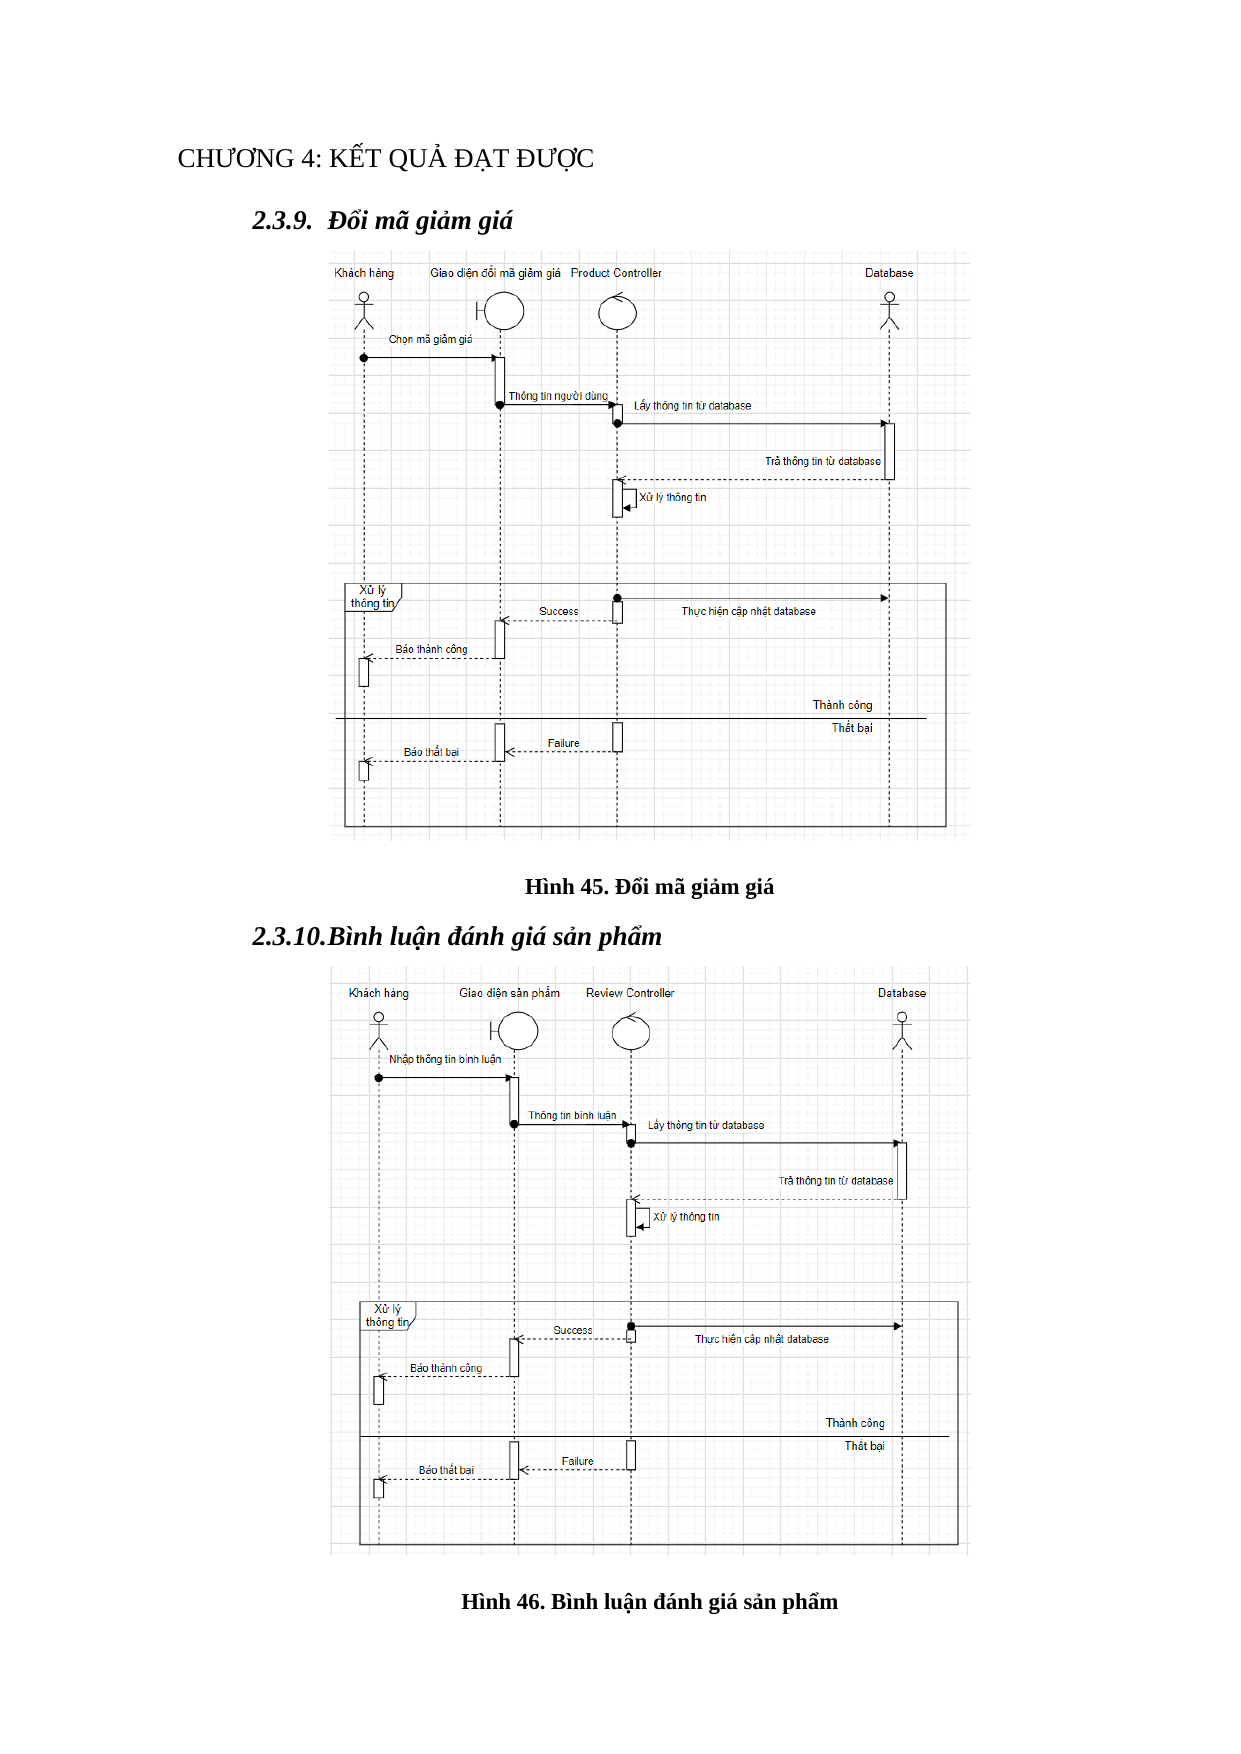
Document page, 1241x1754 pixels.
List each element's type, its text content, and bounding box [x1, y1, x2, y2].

subtitle Bình luận đánh giá sản phẩm [252, 920, 1122, 951]
text Hình 45. Đổi mã giảm giá [177, 873, 1122, 899]
picture [328, 250, 971, 841]
text Hình 46. Bình luận đánh giá sản phẩm [177, 1588, 1122, 1614]
picture [328, 966, 971, 1556]
subtitle Đổi mã giảm giá [252, 204, 1122, 235]
